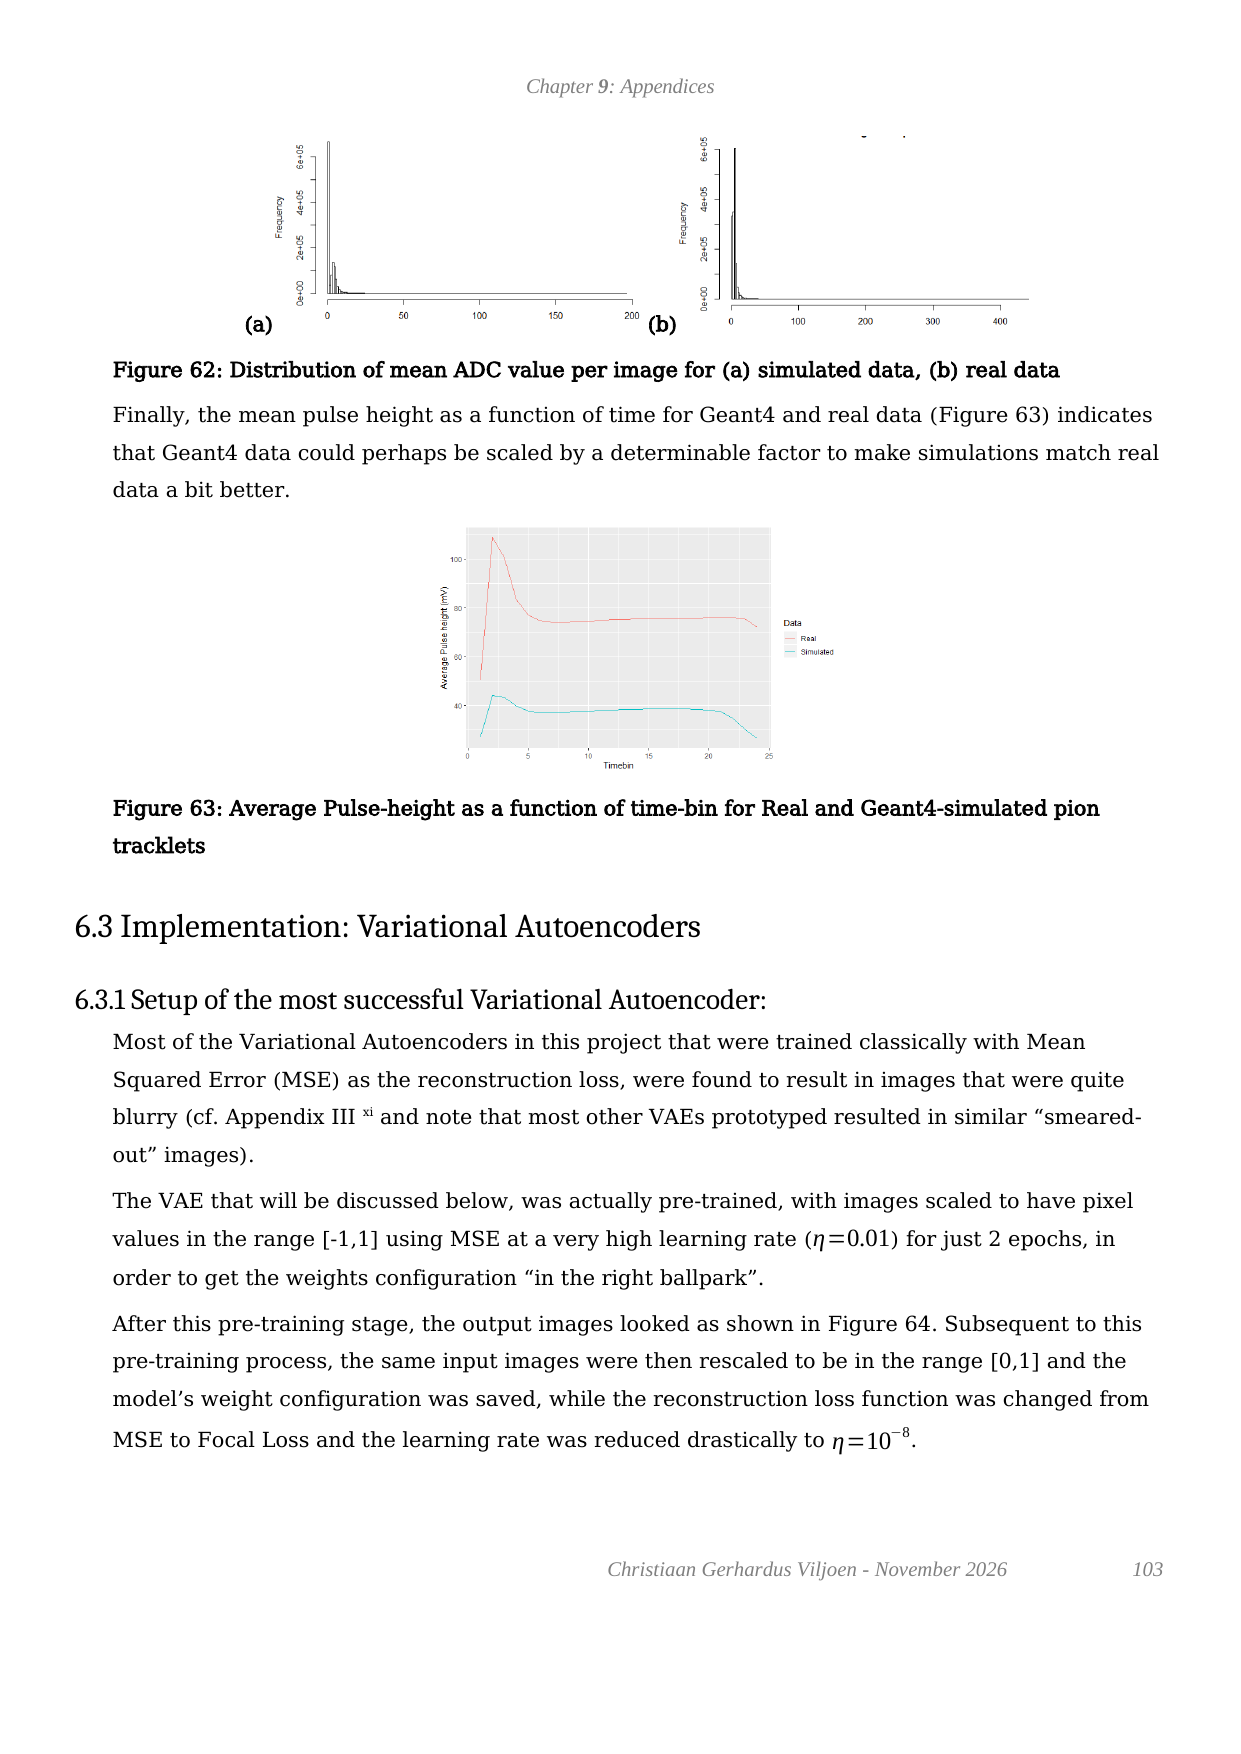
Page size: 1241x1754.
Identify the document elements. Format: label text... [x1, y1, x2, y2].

picture [435, 523, 842, 774]
picture [677, 136, 1035, 332]
subtitle Implementation: Variational Autoencoders [75, 907, 1165, 946]
text Most of the Variational Autoencoders in this project that were trained classically with Mean Squared Error (MSE) as the reconstruction loss, were found to result in images that were quite blurry (cf. Appendix III and note that most other VAEs prototyped resulted in similar “smeared-out” images). [112, 1029, 1165, 1167]
text The VAE that will be discussed below, was actually pre-trained, with images scaled to have pixel values in the range [-1,1] using MSE at a very high learning rate () for just 2 epochs, in order to get the weights configuration “in the right ballpark”. [112, 1187, 1165, 1290]
subtitle Setup of the most successful Variational Autoencoder: [75, 983, 1165, 1017]
picture [273, 135, 647, 332]
